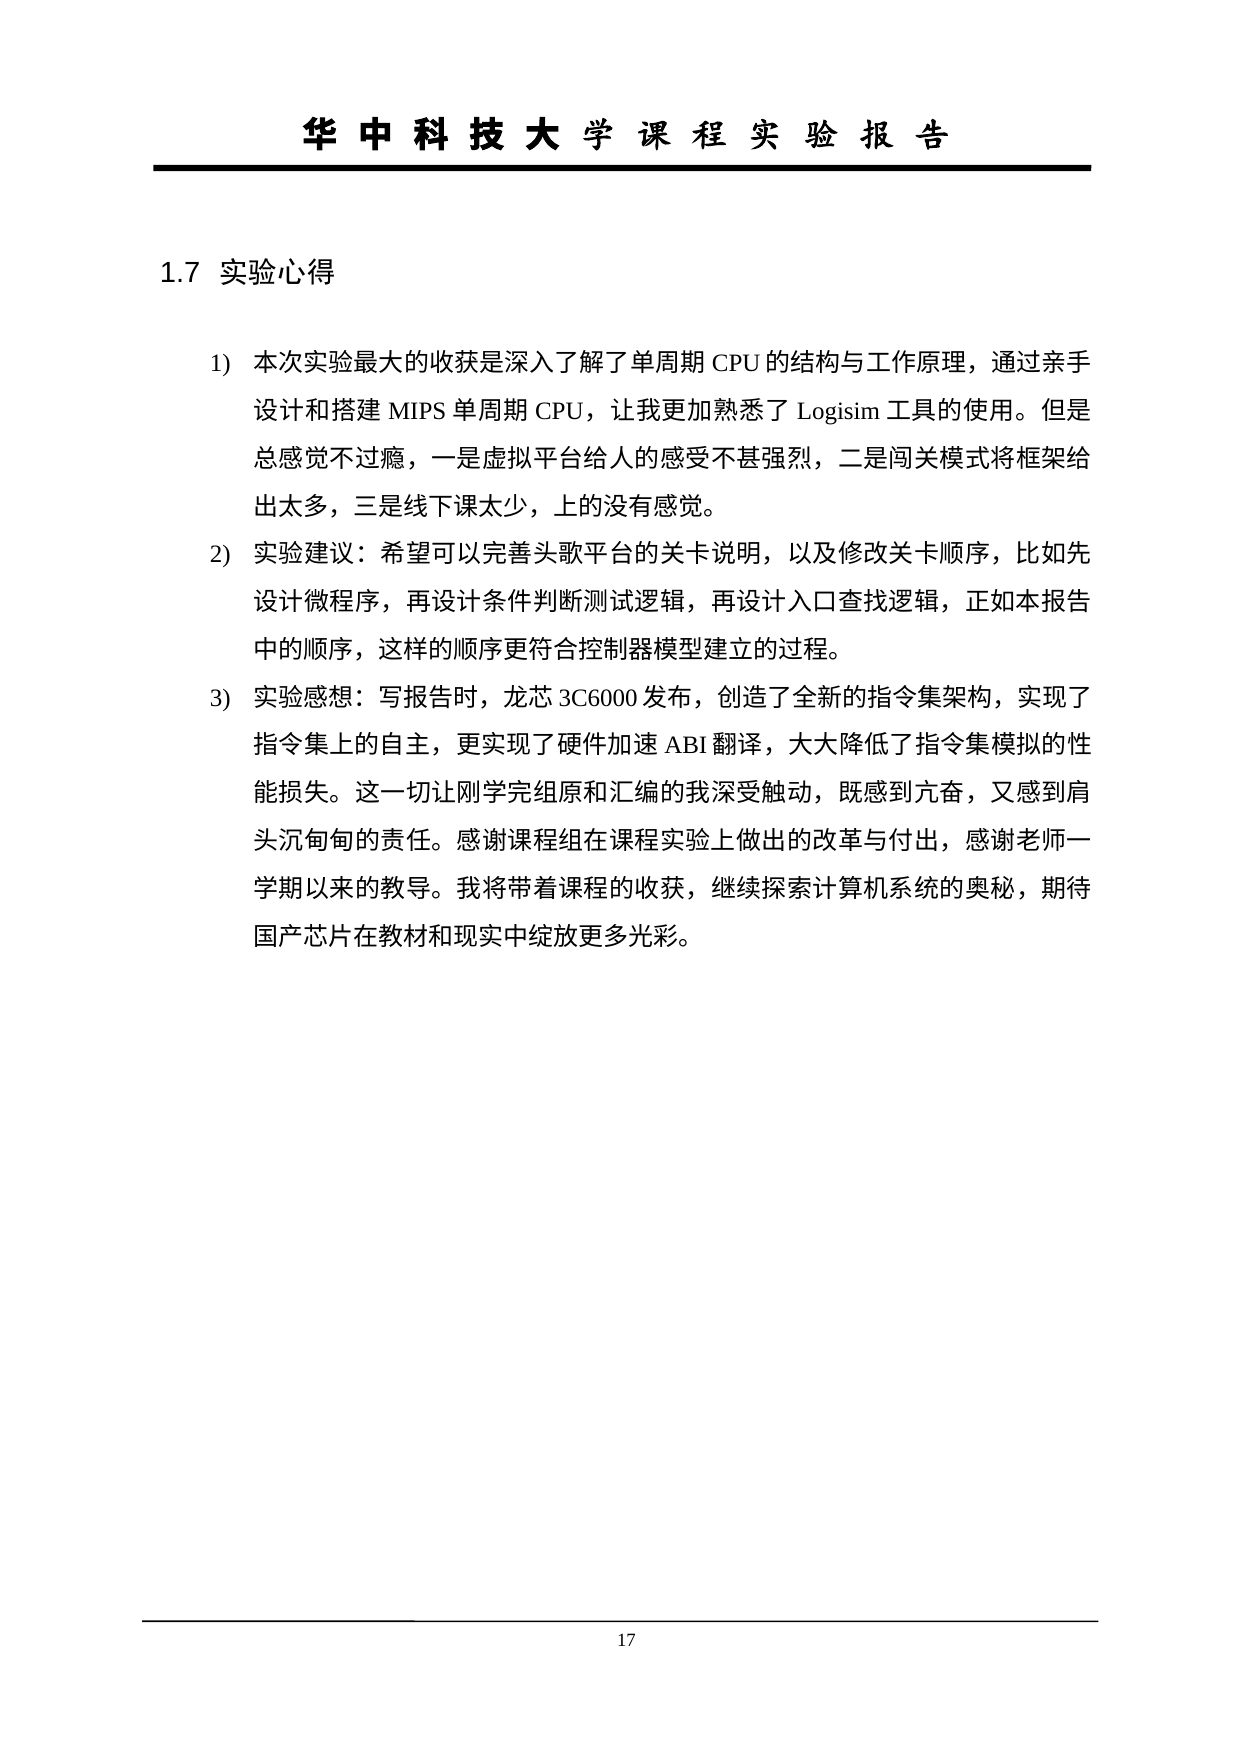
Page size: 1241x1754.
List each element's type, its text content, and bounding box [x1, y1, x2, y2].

subtitle 实验心得 [159, 254, 1093, 289]
list 实验建议：希望可以完善头歌平台的关卡说明，以及修改关卡顺序，比如先设计微程序，再设计条件判断测试逻辑，再设计入口查找逻辑，正如本报告中的顺序，这样的顺序更符合控制器模型建立的过程。 [209, 528, 1093, 671]
list 本次实验最大的收获是深入了解了单周期CPU的结构与工作原理，通过亲手设计和搭建MIPS单周期CPU，让我更加熟悉了Logisim工具的使用。但是总感觉不过瘾，一是虚拟平台给人的感受不甚强烈，二是闯关模式将框架给出太多，三是线下课太少，上的没有感觉。 [209, 337, 1093, 528]
list 实验感想：写报告时，龙芯3C6000发布，创造了全新的指令集架构，实现了指令集上的自主，更实现了硬件加速ABI翻译，大大降低了指令集模拟的性能损失。这一切让刚学完组原和汇编的我深受触动，既感到亢奋，又感到肩头沉甸甸的责任。感谢课程组在课程实验上做出的改革与付出，感谢老师一学期以来的教导。我将带着课程的收获，继续探索计算机系统的奥秘，期待国产芯片在教材和现实中绽放更多光彩。 [209, 671, 1093, 958]
